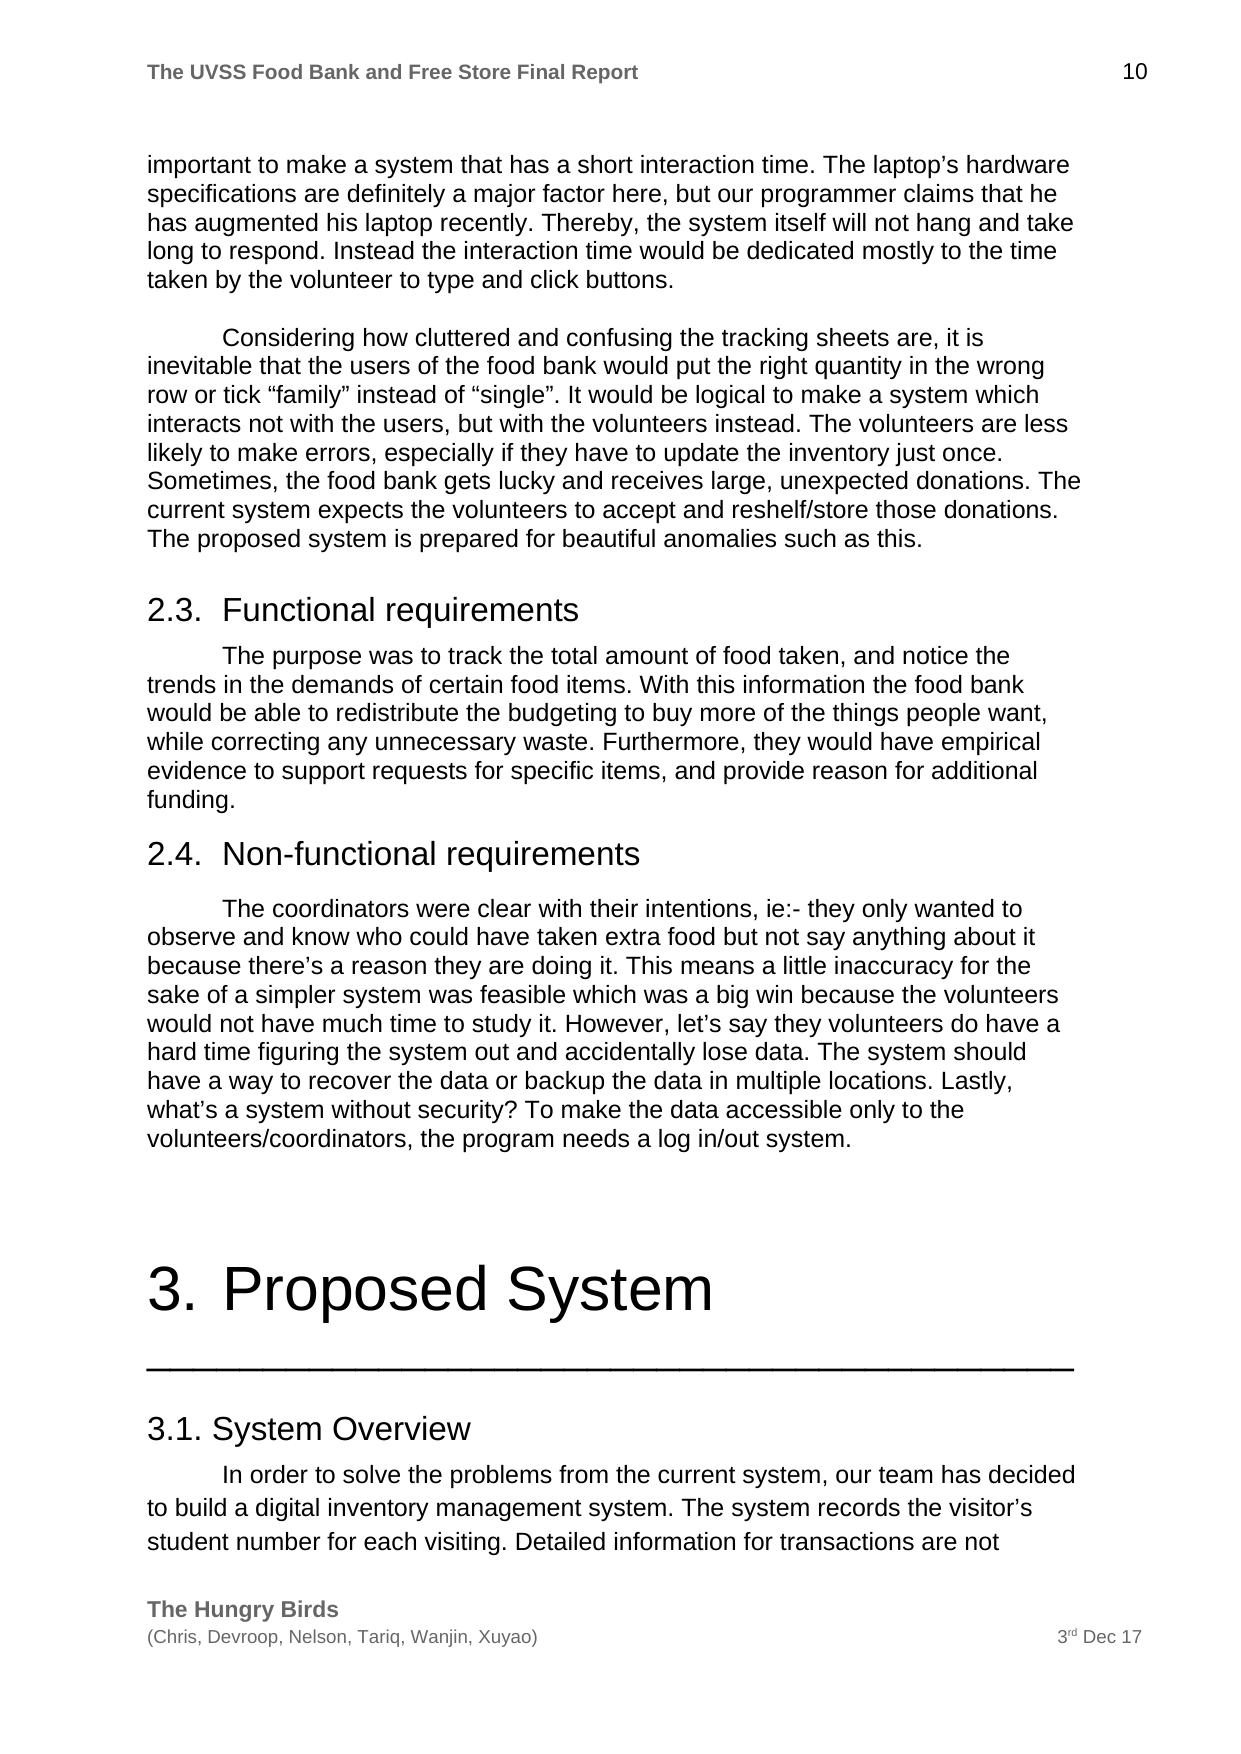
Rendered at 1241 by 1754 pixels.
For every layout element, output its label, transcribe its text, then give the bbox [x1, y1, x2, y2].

subtitle 2.4. Non-functional requirements [147, 834, 1087, 873]
subtitle Proposed System [147, 1252, 1087, 1324]
text The coordinators were clear with their intentions, ie:- they only wanted to observe and know who could have taken extra food but not say anything about it because there’s a reason they are doing it. This means a little inaccuracy for the sake of a simpler system was feasible which was a big win because the volunteers would not have much time to study it. However, let’s say they volunteers do have a hard time figuring the system out and accidentally lose data. The system should have a way to recover the data or backup the data in multiple locations. Lastly, what’s a system without security? To make the data accessible only to the volunteers/coordinators, the program needs a log in/out system. [147, 893, 1087, 1152]
text Considering how cluttered and confusing the tracking sheets are, it is inevitable that the users of the food bank would put the right quantity in the wrong row or tick “family” instead of “single”. It would be logical to make a system which interacts not with the users, but with the volunteers instead. The volunteers are less likely to make errors, especially if they have to update the inventory just once. Sometimes, the food bank gets lucky and receives large, unexpected donations. The current system expects the volunteers to accept and reshelf/store those donations. The proposed system is prepared for beautiful anomalies such as this. [147, 322, 1087, 552]
subtitle 2.3. Functional requirements [147, 590, 1087, 628]
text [147, 150, 1087, 294]
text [147, 1460, 1087, 1555]
subtitle ________________________________________ [147, 1324, 1087, 1372]
text The purpose was to track the total amount of food taken, and notice the trends in the demands of certain food items. With this information the food bank would be able to redistribute the budgeting to buy more of the things people want, while correcting any unnecessary waste. Furthermore, they would have empirical evidence to support requests for specific items, and provide reason for additional funding. [147, 641, 1087, 813]
subtitle 3.1. System Overview [147, 1409, 1087, 1448]
